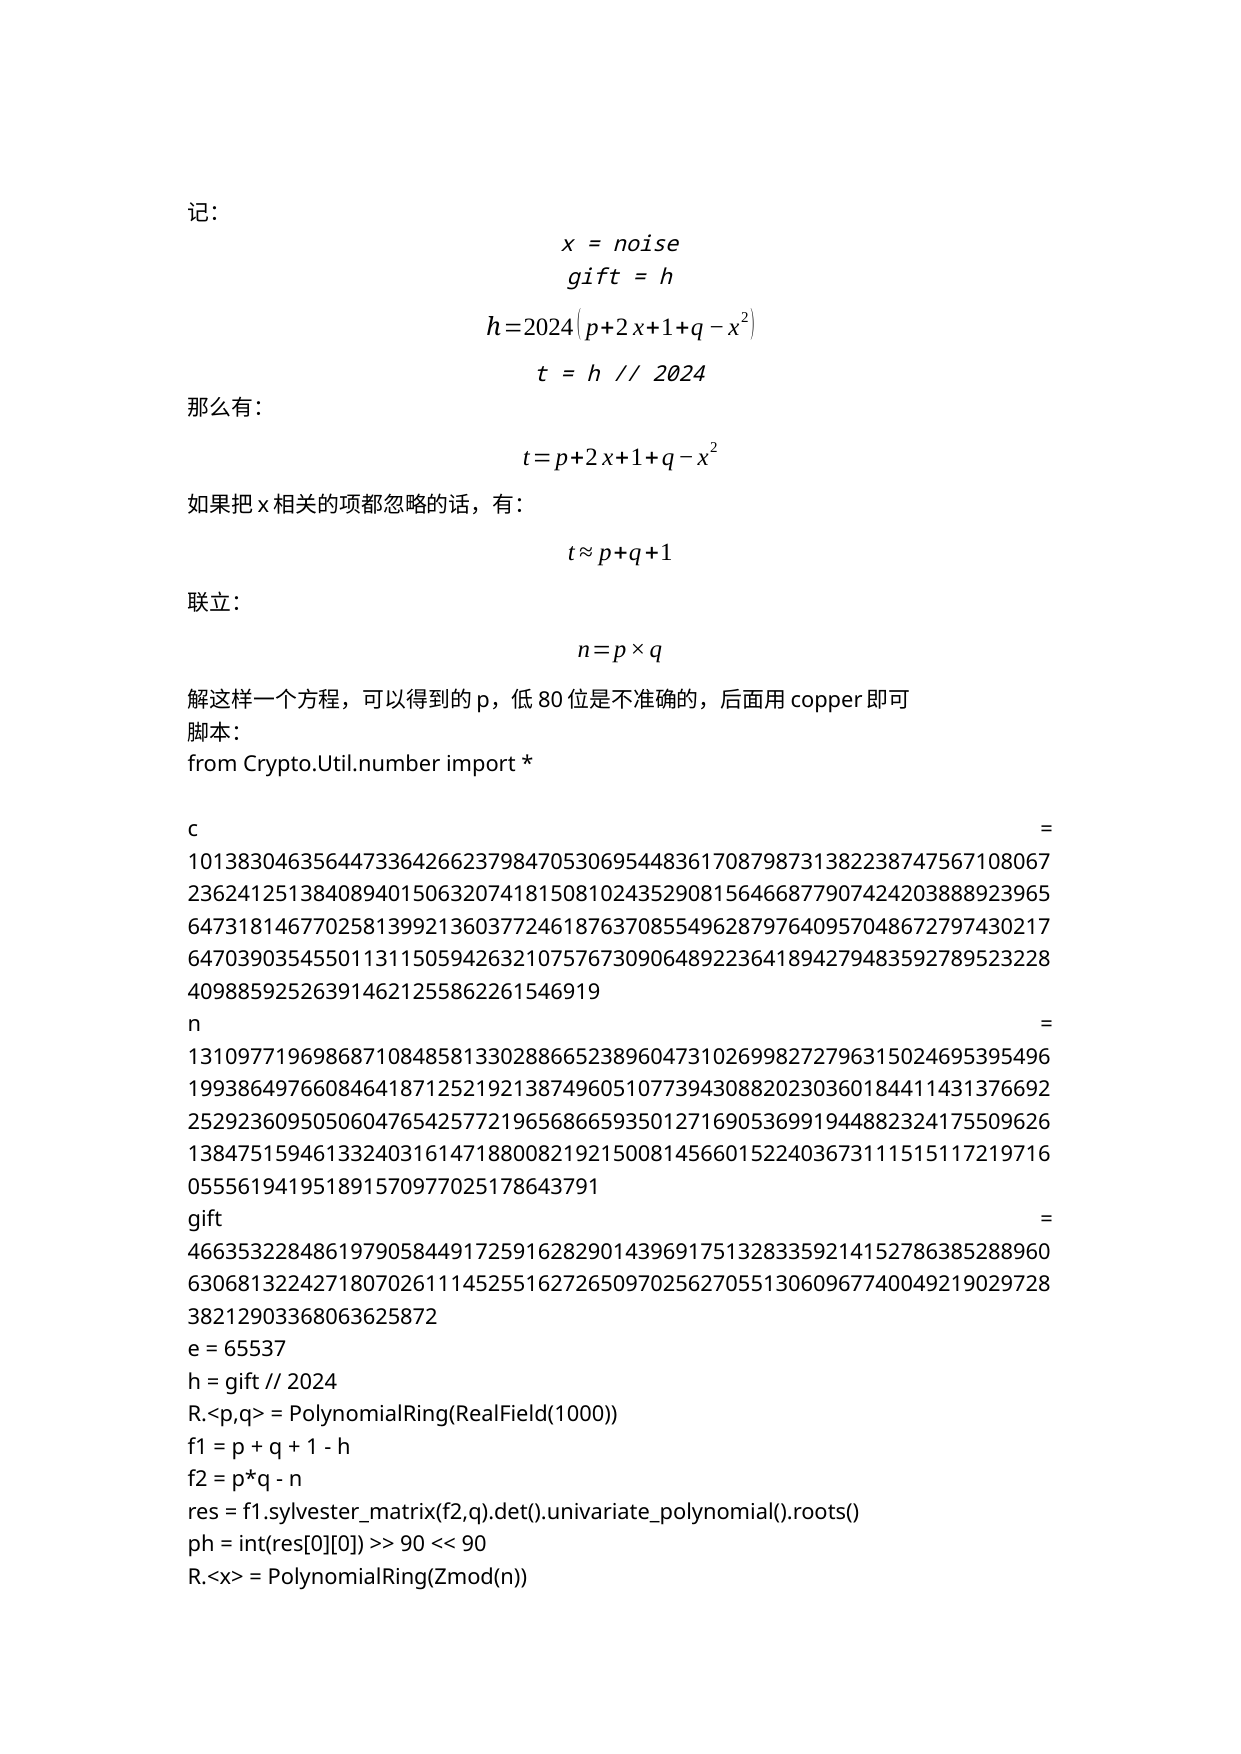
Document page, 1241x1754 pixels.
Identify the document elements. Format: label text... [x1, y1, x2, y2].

text f1 = p + q + 1 - h [187, 1429, 1053, 1462]
text x = noise [187, 227, 1053, 259]
text ph = int(res[0][0]) >> 90 << 90 [187, 1527, 1053, 1559]
text e = 65537 [187, 1332, 1053, 1364]
text 那么有： [187, 389, 1053, 422]
text 脚本： [187, 714, 1053, 747]
text n = 131097719698687108485813302886652389604731026998272796315024695395496199386497660846418712521921387496051077394308820230360184411431376692252923609505060476542577219656866593501271690536991944882324175509626138475159461332403161471880082192150081456601522403673111515117219716055561941951891570977025178643791 [187, 1007, 1053, 1202]
text 如果把x相关的项都忽略的话，有： [187, 487, 1053, 519]
text 联立： [187, 584, 1053, 617]
text t = h // 2024 [187, 357, 1053, 389]
text h = gift // 2024 [187, 1364, 1053, 1397]
text 记： [187, 194, 1053, 227]
text f2 = p*q - n [187, 1462, 1053, 1494]
text 解这样一个方程，可以得到的p，低80位是不准确的，后面用copper即可 [187, 682, 1053, 714]
text R.<p,q> = PolynomialRing(RealField(1000)) [187, 1397, 1053, 1429]
text gift = 46635322848619790584491725916282901439691751328335921415278638528896063068132242718070261114525516272650970256270551306096774004921902972838212903368063625872 [187, 1202, 1053, 1332]
text c = 101383046356447336426623798470530695448361708798731382238747567108067236241251384089401506320741815081024352908156466877907424203888923965647318146770258139921360377246187637085549628797640957048672797430217647039035455011311505942632107576730906489223641894279483592789523228409885925263914621255862261546919 [187, 812, 1053, 1007]
text R.<x> = PolynomialRing(Zmod(n)) [187, 1559, 1053, 1592]
text from Crypto.Util.number import * [187, 747, 1053, 779]
text gift = h [187, 259, 1053, 292]
text res = f1.sylvester_matrix(f2,q).det().univariate_polynomial().roots() [187, 1494, 1053, 1527]
